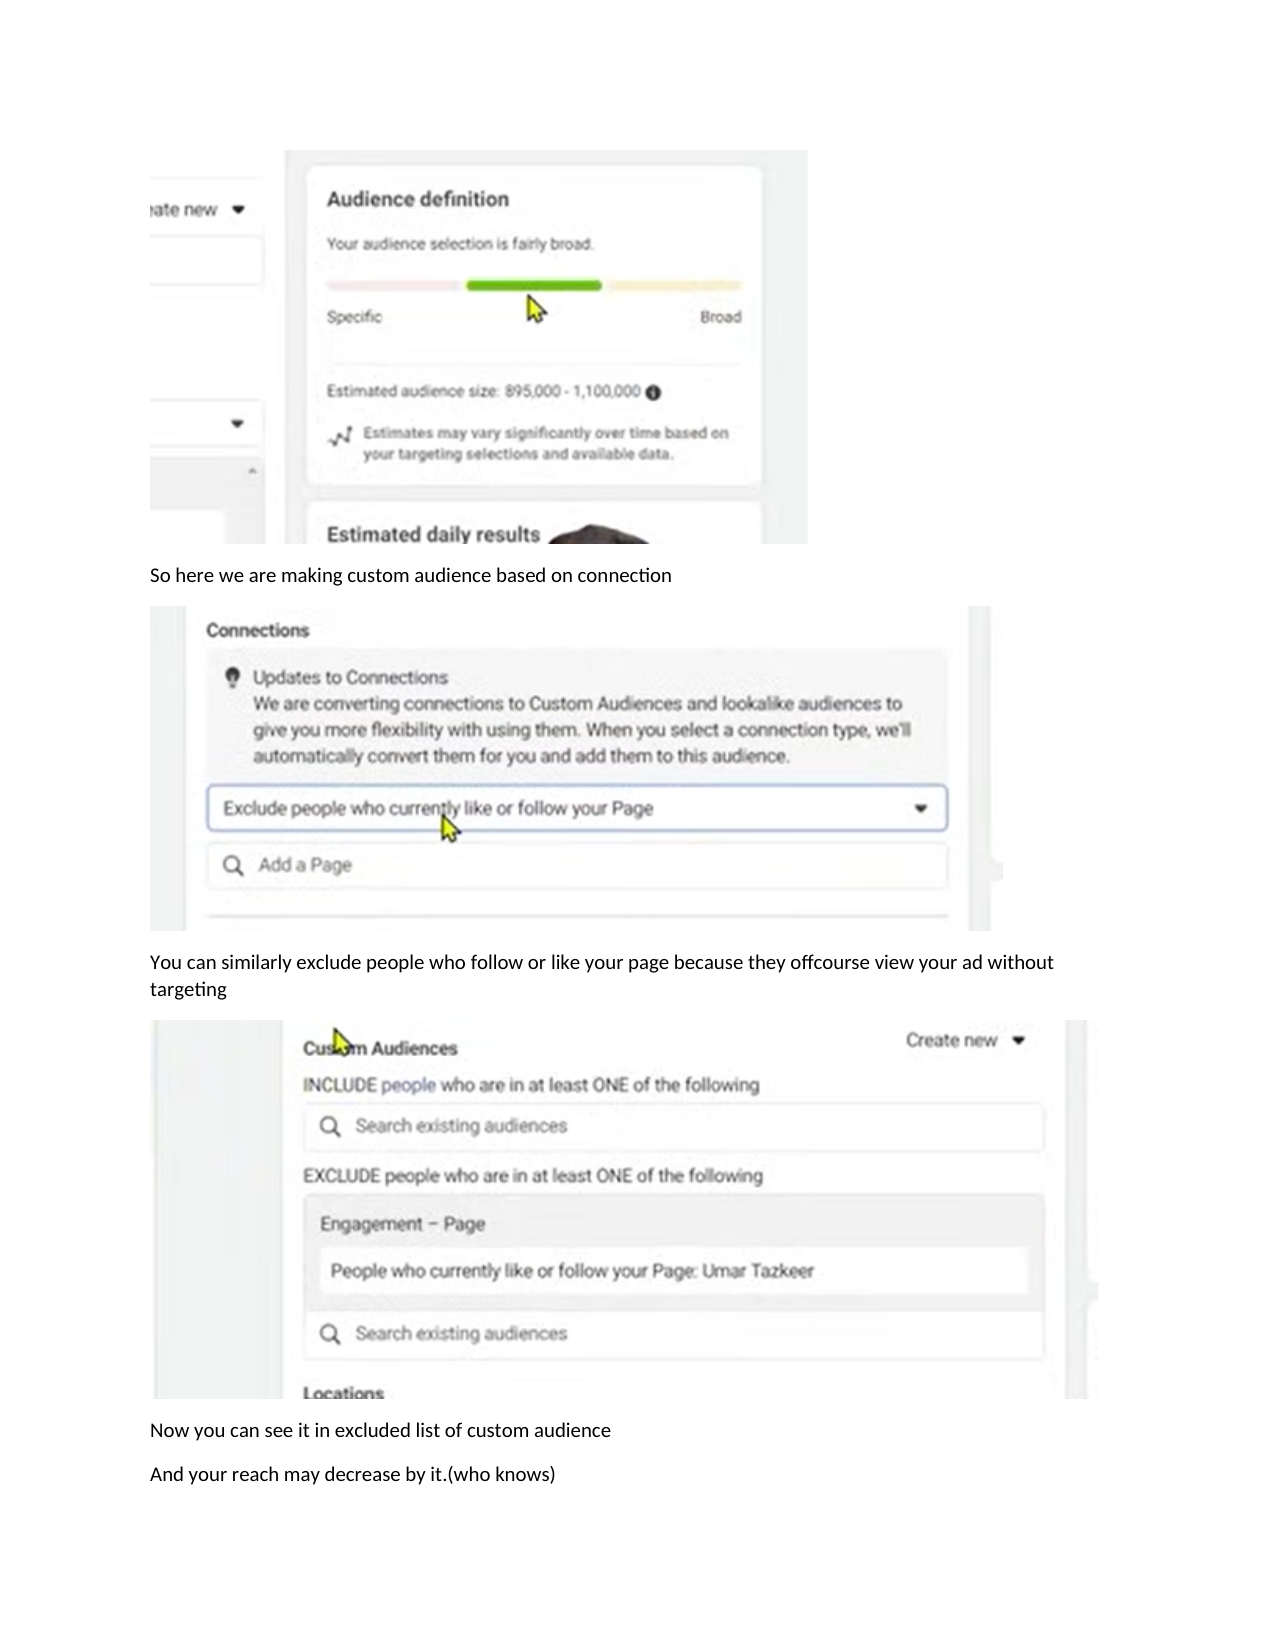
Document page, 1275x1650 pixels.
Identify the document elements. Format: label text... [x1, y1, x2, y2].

picture [150, 606, 1004, 931]
text Now you can see it in excluded list of custom audience [150, 1417, 1125, 1443]
picture [150, 1020, 1099, 1399]
text So here we are making custom audience based on connection [150, 563, 1125, 588]
text And your reach may decrease by it.(who knows) [150, 1461, 1125, 1487]
text You can similarly exclude people who follow or like your page because they offcourse view your ad without targeting [150, 949, 1125, 1002]
picture [150, 150, 808, 544]
